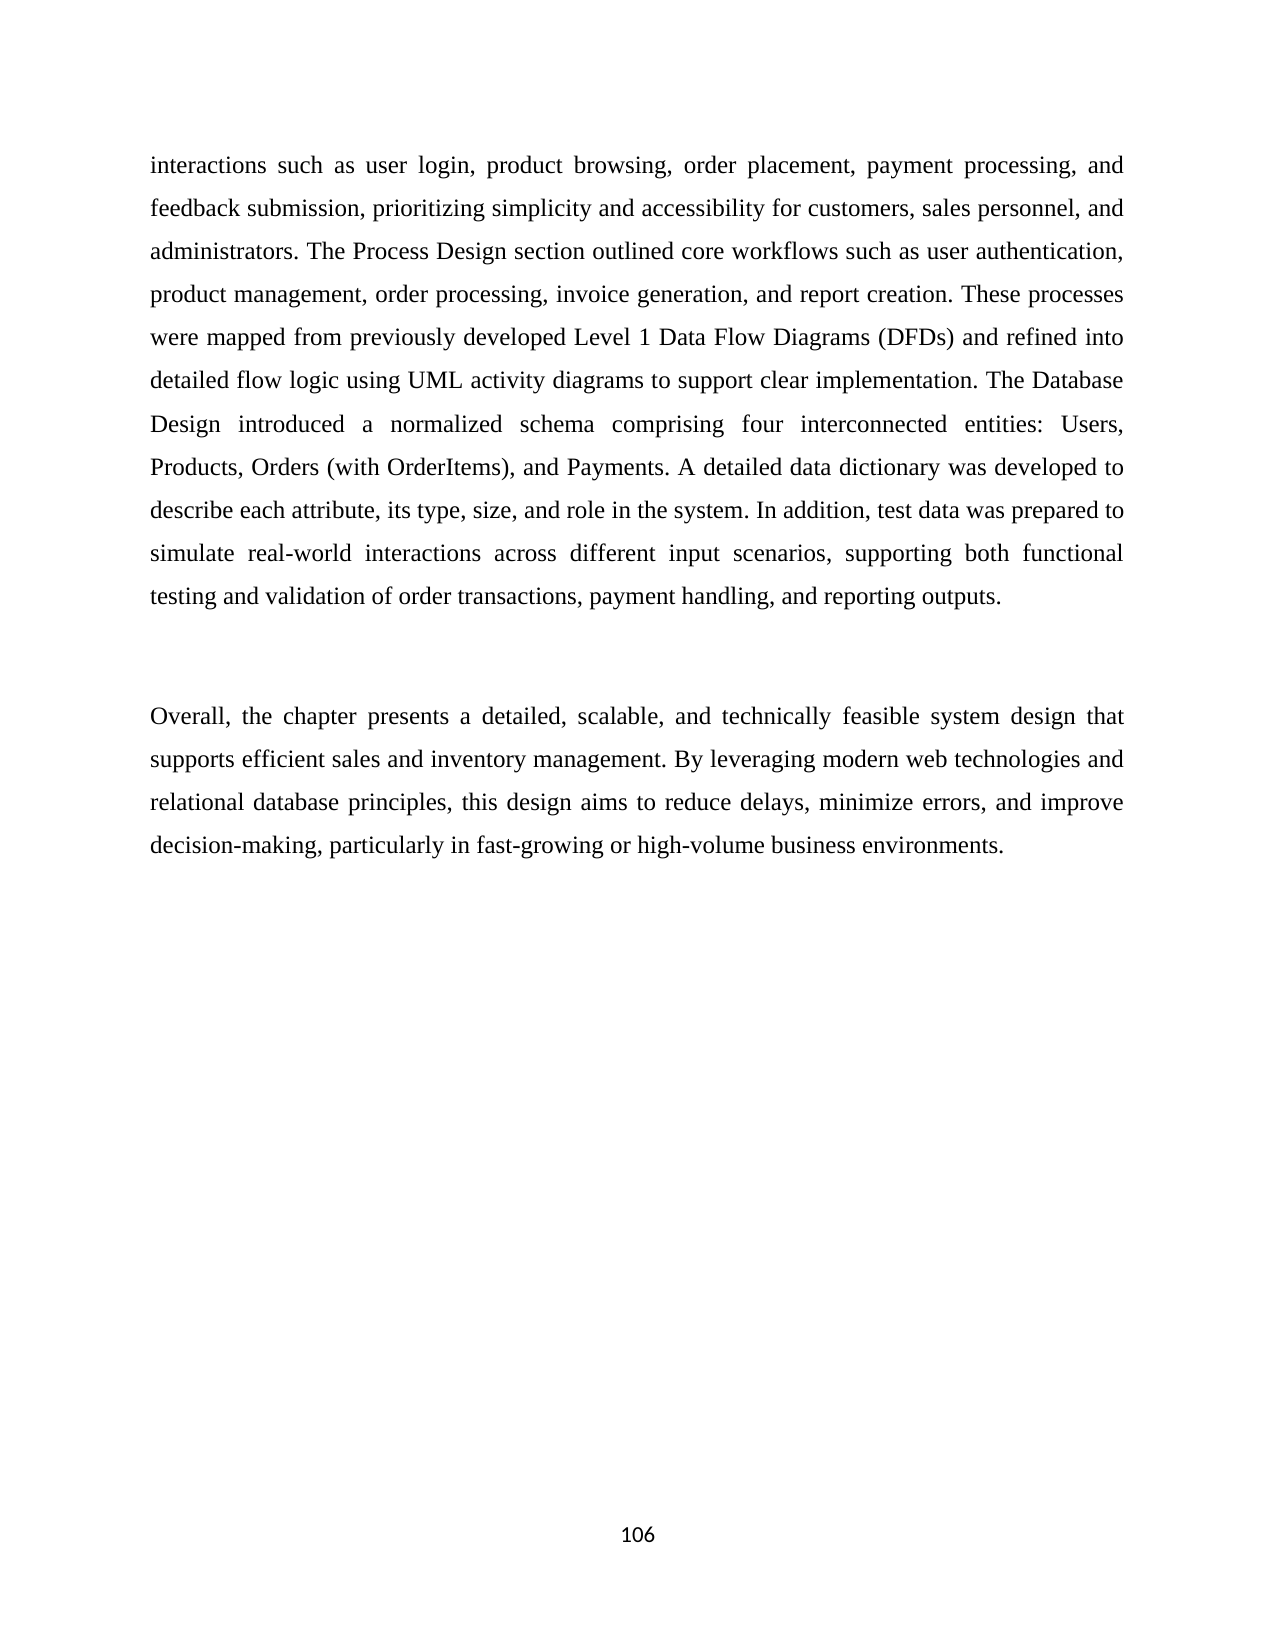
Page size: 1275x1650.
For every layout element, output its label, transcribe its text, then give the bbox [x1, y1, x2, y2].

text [150, 150, 1125, 610]
text Overall, the chapter presents a detailed, scalable, and technically feasible system design that supports efficient sales and inventory management. By leveraging modern web technologies and relational database principles, this design aims to reduce delays, minimize errors, and improve decision-making, particularly in fast-growing or high-volume business environments. [150, 701, 1125, 859]
